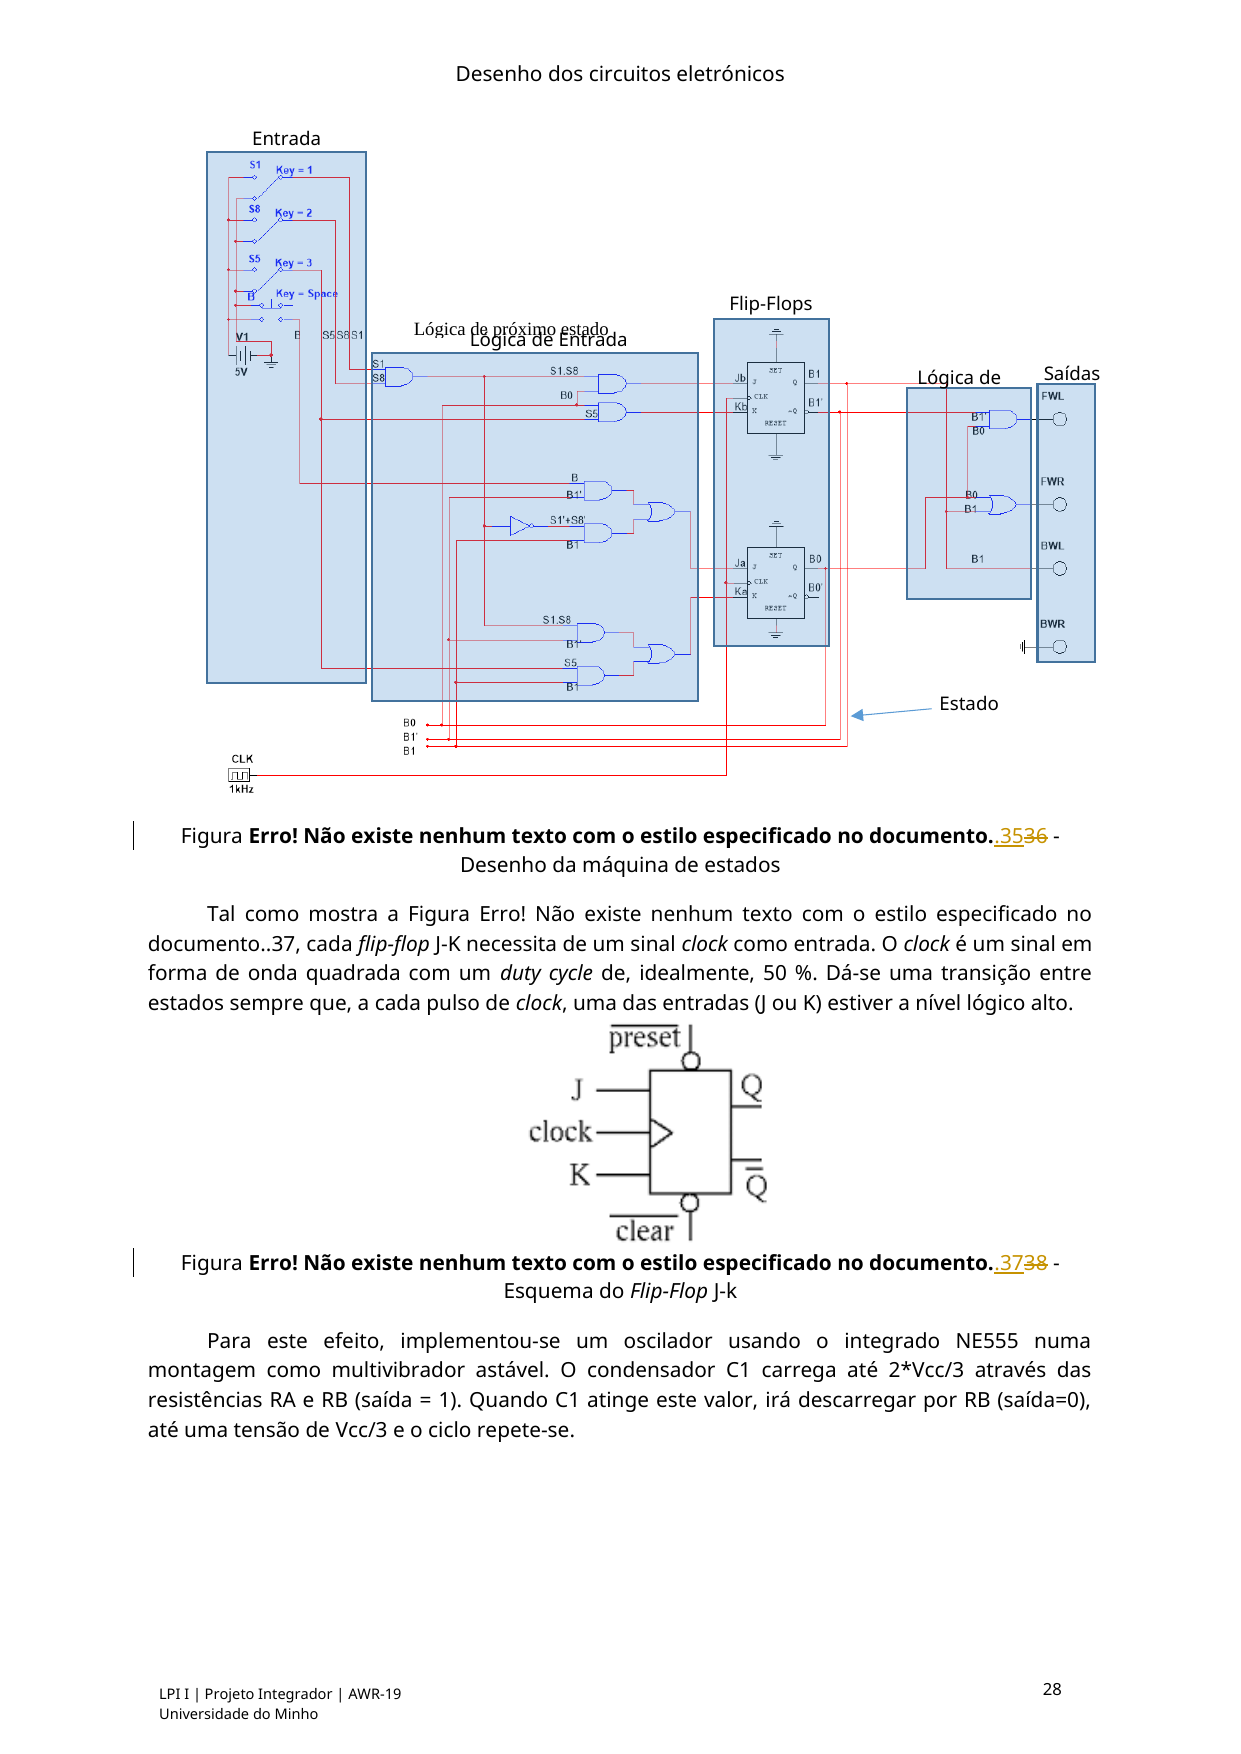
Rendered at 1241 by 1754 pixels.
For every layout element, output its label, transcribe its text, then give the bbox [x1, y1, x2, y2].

picture [525, 1018, 774, 1247]
picture [206, 146, 1090, 810]
text Para este efeito, implementou-se um oscilador usando o integrado NE555 numa montagem como multivibrador astável. O condensador C1 carrega até 2*Vcc/3 através das resistências RA e RB (saída = 1). Quando C1 atinge este valor, irá descarregar por RB (saída=0), até uma tensão de Vcc/3 e o ciclo repete-se. [148, 1326, 1092, 1444]
text Figura Erro! Não existe nenhum texto com o estilo especificado no documento. - Desenho da máquina de estados [148, 821, 1092, 878]
text Figura Erro! Não existe nenhum texto com o estilo especificado no documento. - Esquema do Flip-Flop J-k [148, 1248, 1092, 1305]
